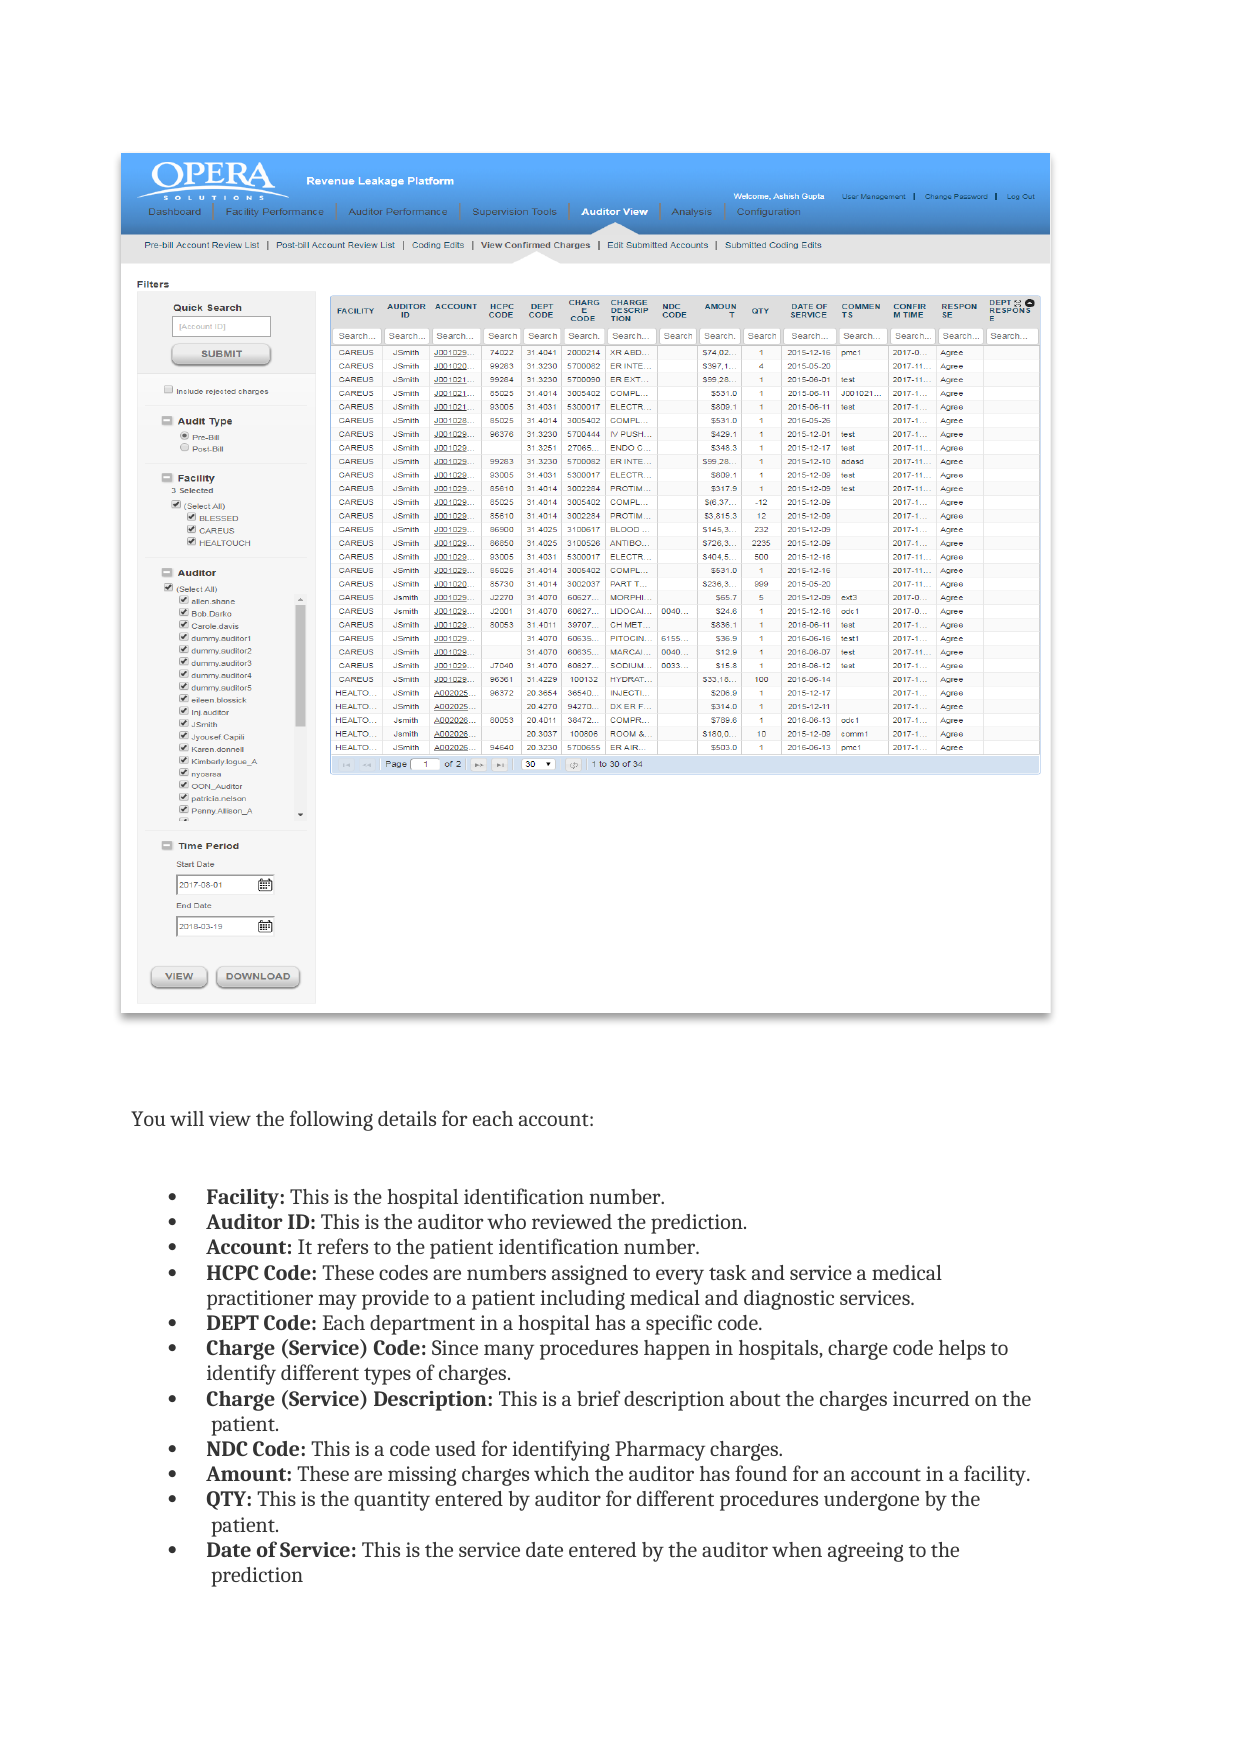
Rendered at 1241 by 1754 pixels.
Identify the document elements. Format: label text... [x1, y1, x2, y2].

text patient. [169, 1512, 1090, 1538]
text patient. [169, 1412, 1090, 1437]
list Date of Service: This is the service date entered by the auditor when agreeing to the [162, 1538, 1090, 1563]
text practitioner may provide to a patient including medical and diagnostic services. [169, 1286, 1090, 1311]
text prediction [169, 1563, 1090, 1588]
picture [121, 153, 1051, 1013]
list DEPT Code: Each department in a hospital has a specific code. [162, 1311, 1090, 1336]
list Auditor ID: This is the auditor who reviewed the prediction. [162, 1210, 1090, 1235]
list NDC Code: This is a code used for identifying Pharmacy charges. [162, 1437, 1090, 1462]
list Amount: These are missing charges which the auditor has found for an account in a facility. [162, 1462, 1090, 1487]
list QTY: This is the quantity entered by auditor for different procedures undergone by the [162, 1487, 1090, 1512]
list HCPC Code: These codes are numbers assigned to every task and service a medical [162, 1260, 1090, 1286]
text identify different types of charges. [169, 1361, 1090, 1386]
list Charge (Service) Description: This is a brief description about the charges incurred on the [162, 1386, 1090, 1412]
list Account: It refers to the patient identification number. [162, 1235, 1090, 1260]
list Charge (Service) Code: Since many procedures happen in hospitals, charge code helps to [162, 1336, 1090, 1361]
text You will view the following details for each account: [131, 1106, 1090, 1131]
list Facility: This is the hospital identification number. [162, 1185, 1090, 1210]
